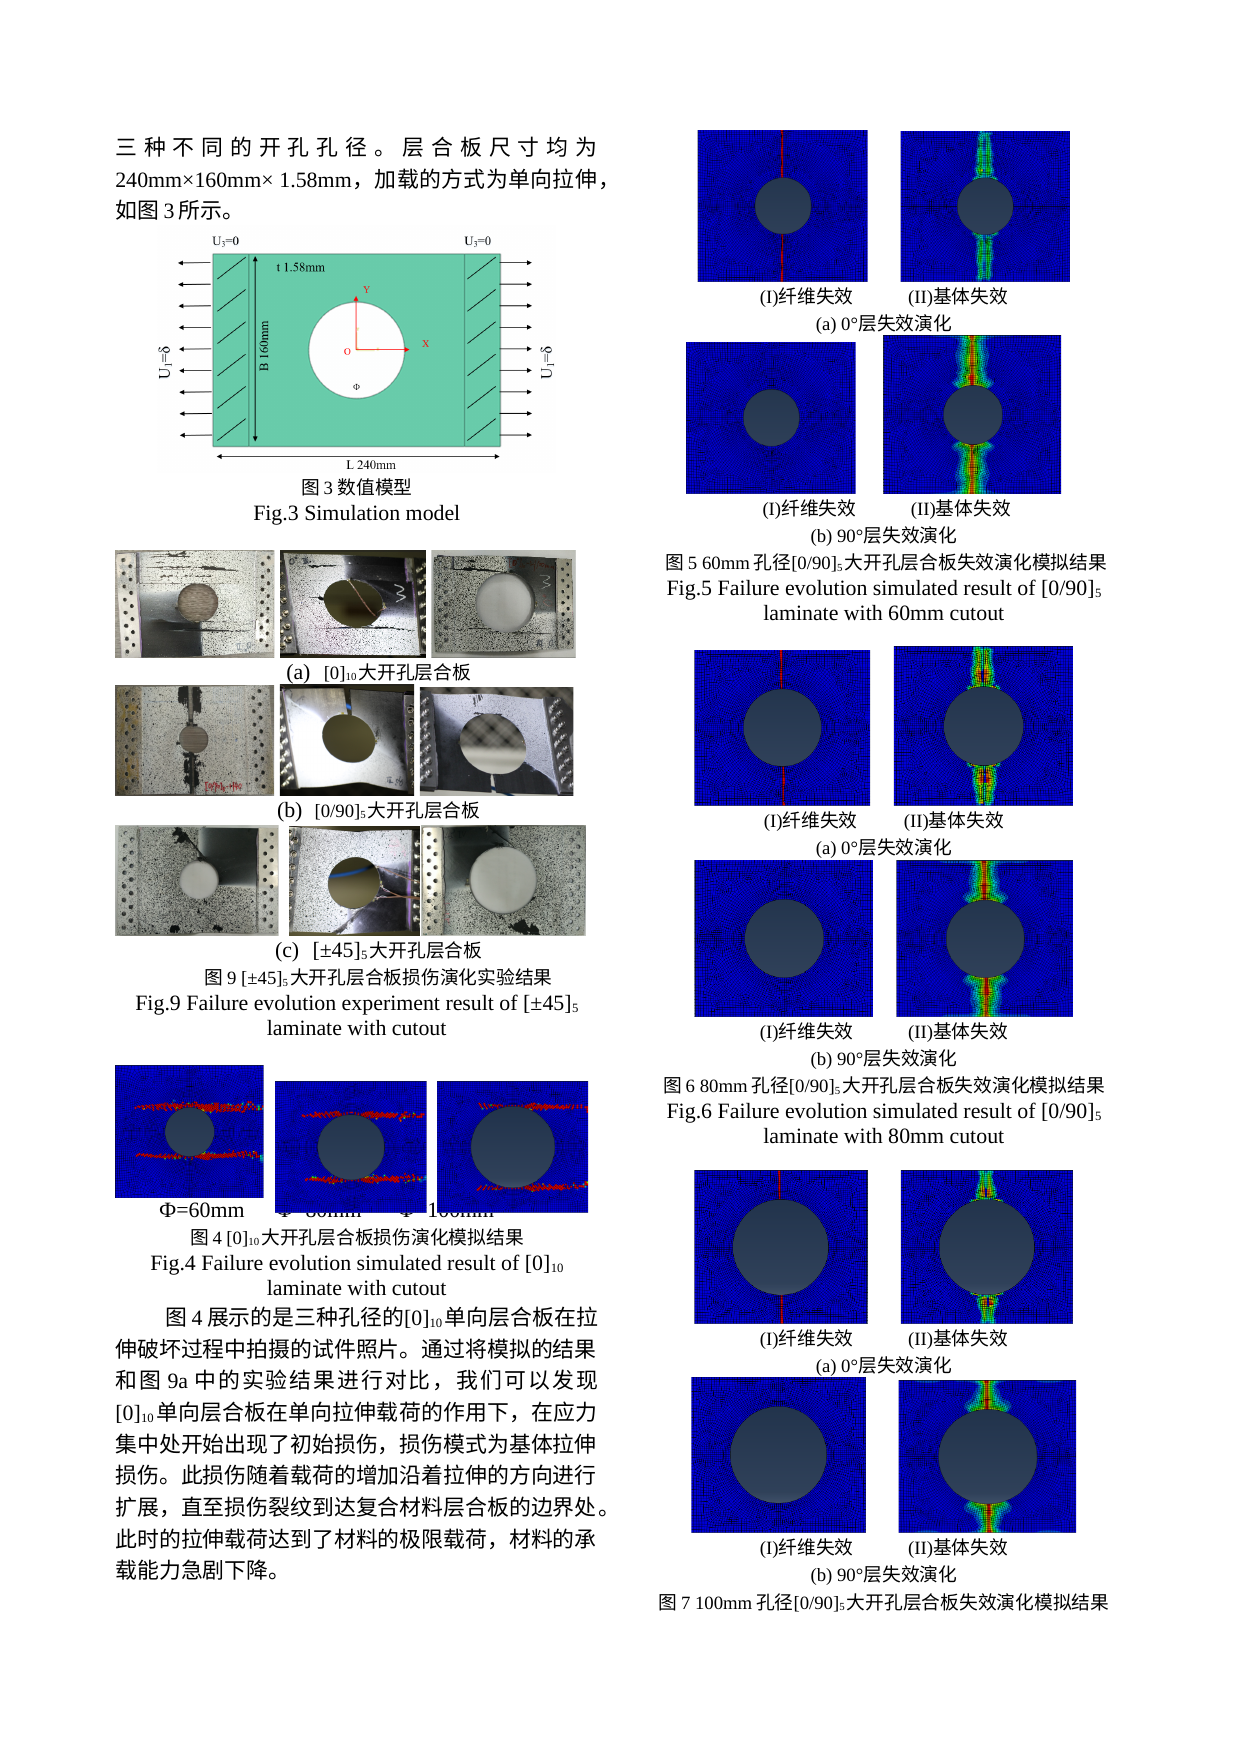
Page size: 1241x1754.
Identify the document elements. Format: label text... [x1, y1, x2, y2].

text (b) 90°层失效演化 [642, 520, 1125, 547]
text (I)纤维失效 (II)基体失效 [642, 281, 1125, 308]
text (I)纤维失效 (II)基体失效 [642, 493, 1125, 520]
text (I)纤维失效 (II)基体失效 [642, 806, 1125, 833]
text Fig.6 Failure evolution simulated result of [0/90]5 laminate with 80mm cutout [642, 1098, 1125, 1149]
text (a) 0°层失效演化 [642, 1351, 1125, 1378]
picture [896, 860, 1073, 1017]
text 图3 数值模型 [115, 473, 598, 500]
text (b) 90°层失效演化 [642, 1560, 1125, 1587]
picture [697, 130, 868, 282]
text (a) 0°层失效演化 [642, 833, 1125, 860]
text 图9 [±45]5大开孔层合板损伤演化实验结果 [159, 963, 598, 990]
picture [275, 1081, 427, 1213]
text (I)纤维失效 (II)基体失效 [642, 1533, 1125, 1560]
text Fig.3 Simulation model [115, 500, 598, 525]
picture [280, 550, 426, 658]
list [±45]5大开孔层合板 [159, 936, 598, 963]
text Ф=60mm Ф=80mm Ф=100mm [115, 1197, 598, 1222]
text Fig.5 Failure evolution simulated result of [0/90]5 laminate with 60mm cutout [642, 575, 1125, 625]
text 图4 [0]10大开孔层合板损伤演化模拟结果 [115, 1222, 598, 1249]
text (I)纤维失效 (II)基体失效 [642, 1323, 1125, 1351]
picture [157, 225, 556, 473]
text (I)纤维失效 (II)基体失效 [642, 1017, 1125, 1044]
text (a) 0°层失效演化 [642, 308, 1125, 336]
text (b) 90°层失效演化 [642, 1044, 1125, 1071]
list [0/90]5大开孔层合板 [159, 795, 598, 823]
picture [115, 1065, 264, 1198]
picture [421, 825, 586, 936]
text 图6 80mm孔径[0/90]5大开孔层合板失效演化模拟结果 [642, 1071, 1125, 1098]
text Fig.9 Failure evolution experiment result of [±45]5 laminate with cutout [115, 990, 598, 1041]
picture [694, 860, 873, 1017]
picture [898, 1380, 1077, 1533]
picture [419, 687, 574, 796]
text 图7 100mm孔径[0/90]5大开孔层合板失效演化模拟结果 [642, 1587, 1125, 1614]
picture [115, 550, 275, 658]
picture [431, 550, 576, 658]
picture [900, 131, 1070, 282]
picture [289, 826, 420, 936]
picture [686, 342, 856, 494]
picture [694, 1170, 868, 1324]
picture [115, 685, 275, 796]
picture [437, 1081, 589, 1213]
text 图4展示的是三种孔径的[0]10单向层合板在拉伸破坏过程中拍摄的试件照片。通过将模拟的结果和图9a中的实验结果进行对比，我们可以发现[0]10单向层合板在单向拉伸载荷的作用下，在应力集中处开始出现了初始损伤，损伤模式为基体拉伸损伤。此损伤随着载荷的增加沿着拉伸的方向进行扩展，直至损伤裂纹到达复合材料层合板的边界处。此时的拉伸载荷达到了材料的极限载荷，材料的承载能力急剧下降。 [115, 1300, 598, 1585]
picture [115, 825, 279, 936]
text 图5 60mm孔径[0/90]5大开孔层合板失效演化模拟结果 [642, 547, 1125, 575]
picture [691, 1377, 866, 1533]
list [0]10大开孔层合板 [159, 657, 598, 684]
picture [279, 684, 415, 796]
text Fig.4 Failure evolution simulated result of [0]10 laminate with cutout [115, 1249, 598, 1300]
picture [694, 650, 871, 806]
picture [883, 335, 1062, 494]
picture [893, 646, 1073, 806]
picture [900, 1170, 1073, 1324]
